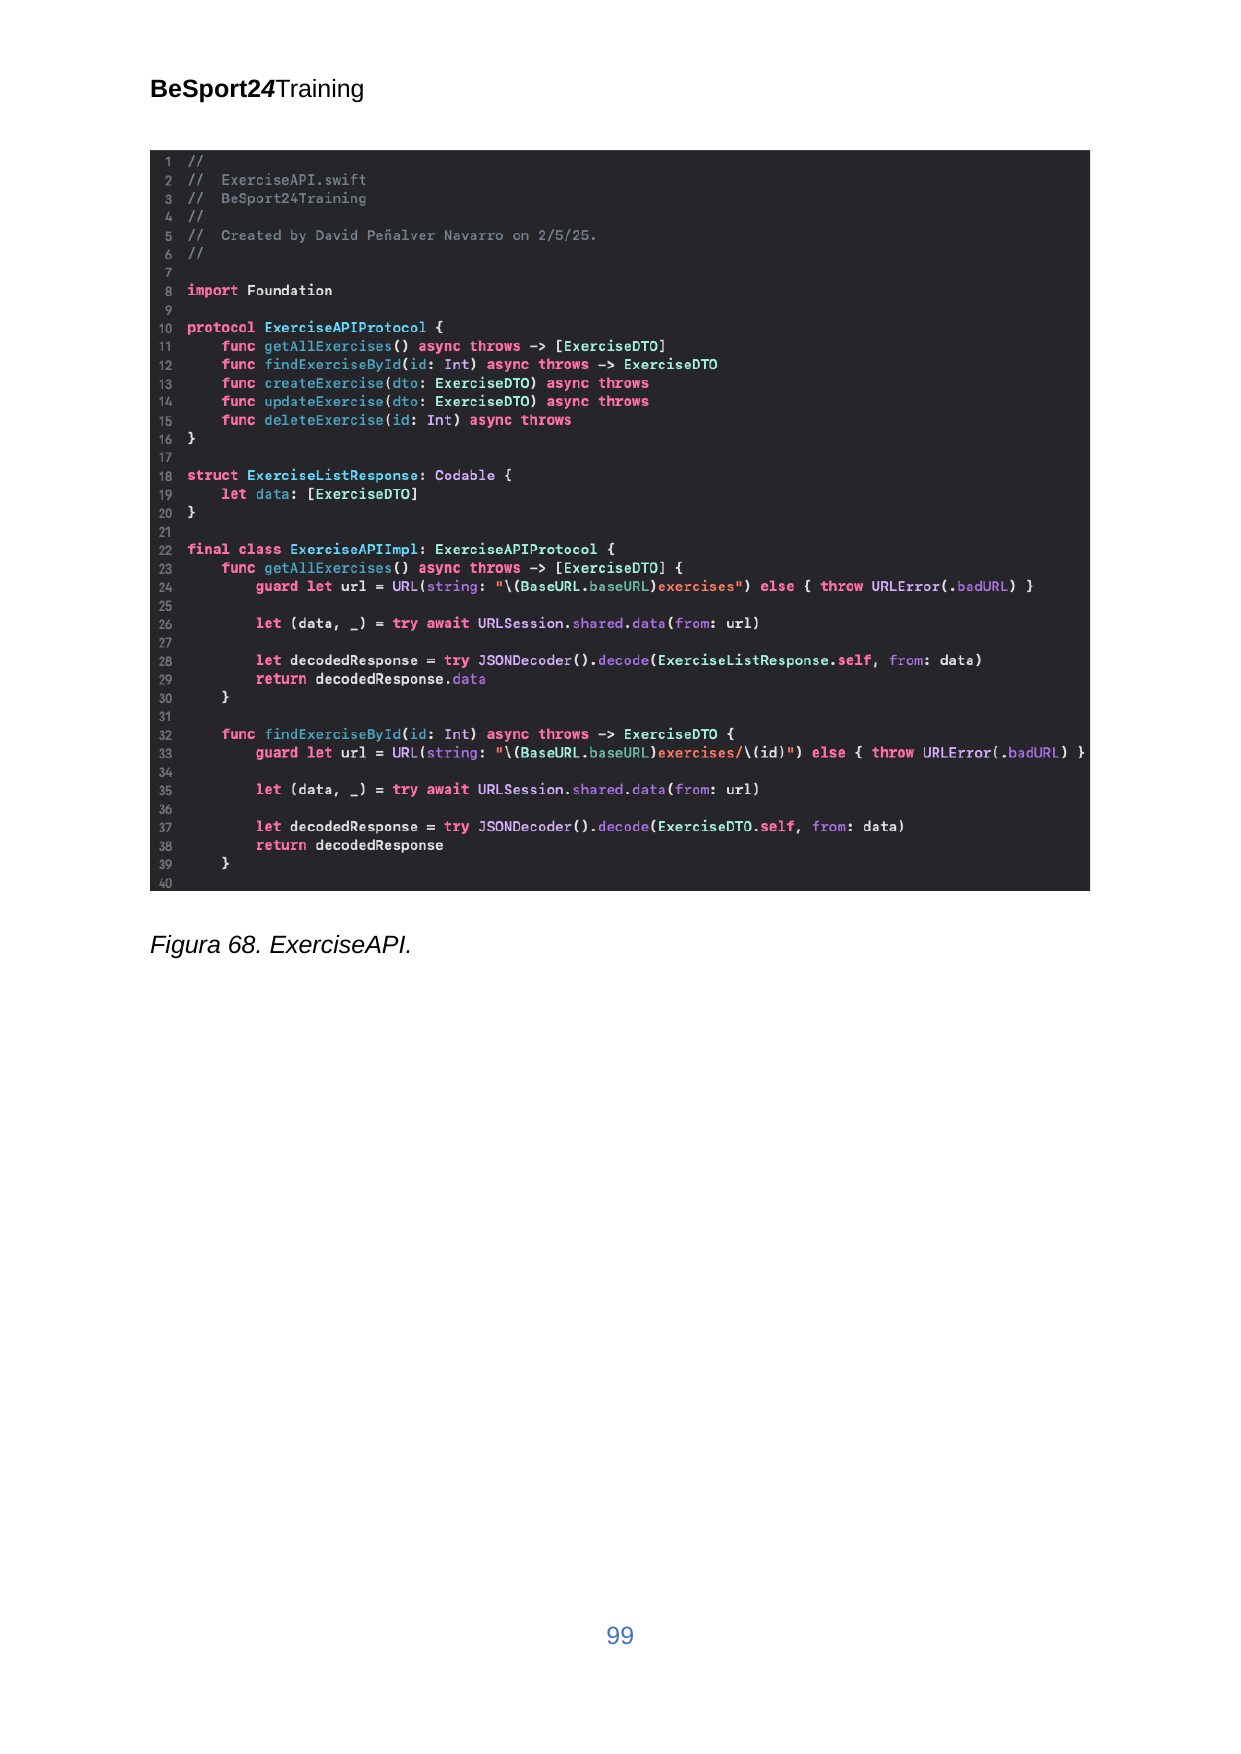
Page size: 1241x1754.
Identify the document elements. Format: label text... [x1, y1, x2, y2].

text Figura 68. ExerciseAPI. [150, 930, 1090, 959]
picture [150, 150, 1091, 891]
